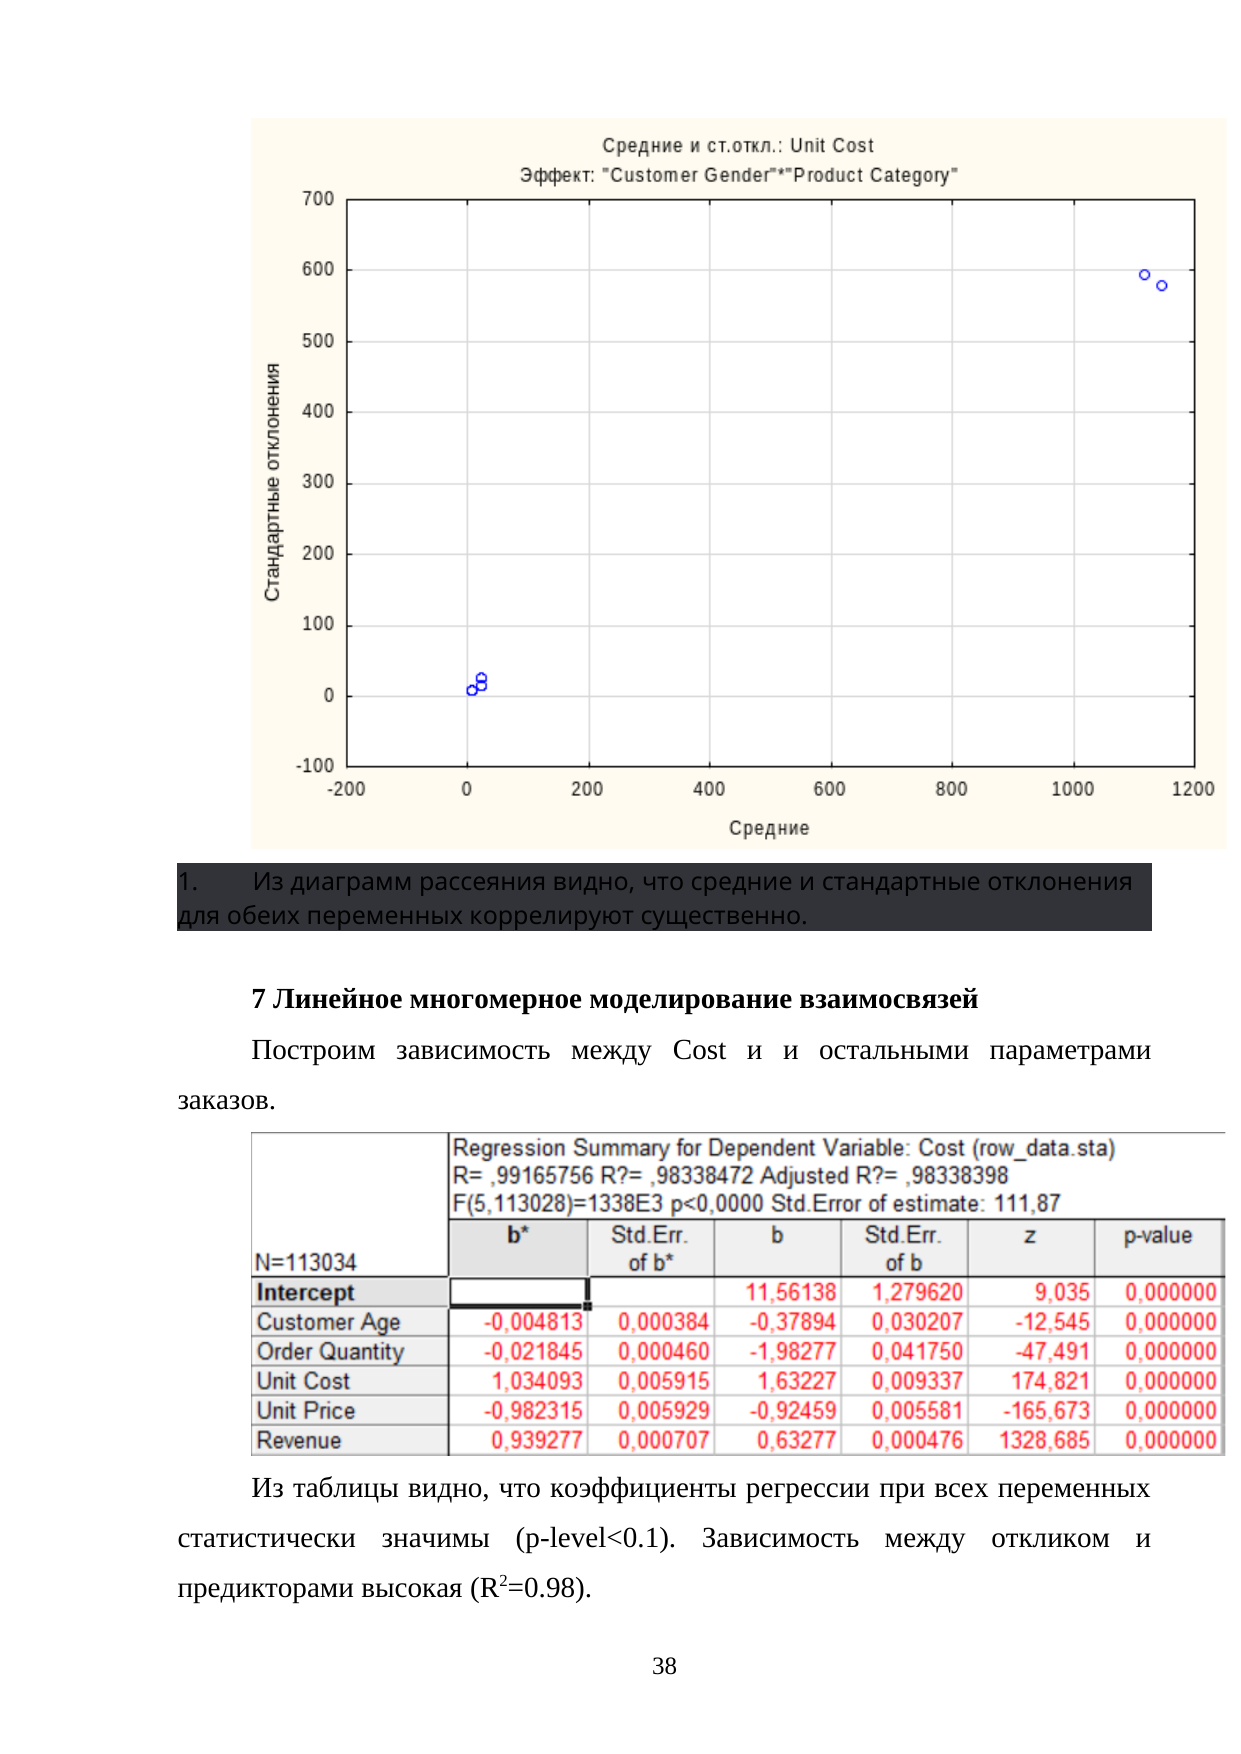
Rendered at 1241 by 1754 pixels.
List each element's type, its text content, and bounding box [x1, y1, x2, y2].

list Из диаграмм рассеяния видно, что средние и стандартные отклонения для обеих переменных коррелируют существенно. [177, 863, 1152, 931]
text 7 Линейное многомерное моделирование взаимосвязей [177, 982, 1152, 1015]
text Из таблицы видно, что коэффициенты регрессии при всех переменных статистически значимы (p-level<0.1). Зависимость между откликом и предикторами высокая (R2=0.98). [177, 1470, 1152, 1604]
text Построим зависимость между Cost и и остальными параметрами заказов. [177, 1032, 1152, 1116]
picture [251, 1132, 1226, 1456]
